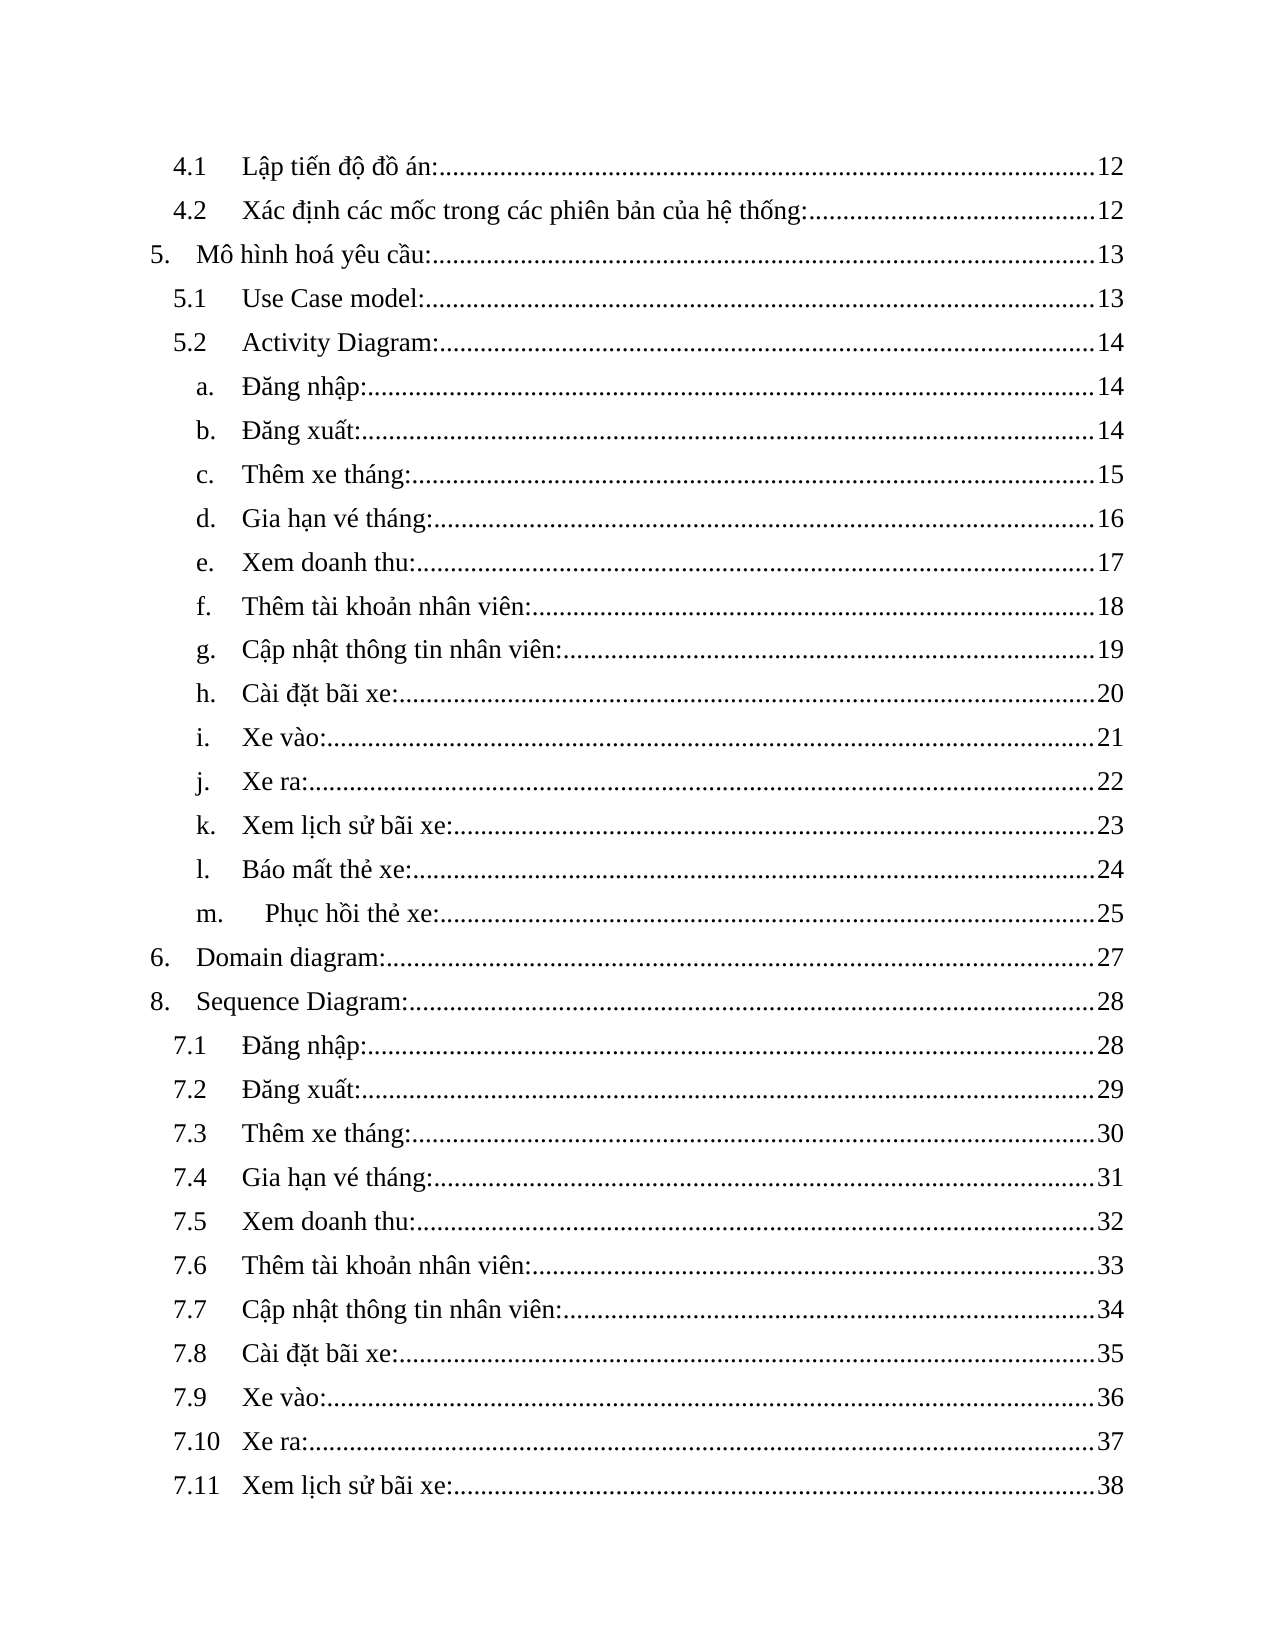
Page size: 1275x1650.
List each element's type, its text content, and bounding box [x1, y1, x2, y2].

text d. Gia hạn vé tháng: 16 [196, 502, 1125, 533]
text 6. Domain diagram: 27 [150, 941, 1125, 972]
text k. Xem lịch sử bãi xe: 23 [196, 809, 1125, 841]
text 7.8 Cài đặt bãi xe: 35 [173, 1337, 1125, 1368]
text f. Thêm tài khoản nhân viên: 18 [196, 589, 1125, 621]
text 5.2 Activity Diagram: 14 [173, 326, 1125, 357]
text c. Thêm xe tháng: 15 [196, 458, 1125, 489]
text a. Đăng nhập: 14 [196, 370, 1125, 401]
text l. Báo mất thẻ xe: 24 [196, 853, 1125, 884]
text 4.1 Lập tiến độ đồ án: 12 [173, 150, 1125, 181]
text 7.9 Xe vào: 36 [173, 1381, 1125, 1412]
text 8. Sequence Diagram: 28 [150, 985, 1125, 1016]
text 7.2 Đăng xuất: 29 [173, 1073, 1125, 1104]
text 7.6 Thêm tài khoản nhân viên: 33 [173, 1249, 1125, 1280]
text 7.7 Cập nhật thông tin nhân viên: 34 [173, 1293, 1125, 1324]
text m. Phục hồi thẻ xe: 25 [196, 897, 1125, 928]
text 5. Mô hình hoá yêu cầu: 13 [150, 238, 1125, 269]
text h. Cài đặt bãi xe: 20 [196, 677, 1125, 709]
text 7.5 Xem doanh thu: 32 [173, 1205, 1125, 1236]
text 7.1 Đăng nhập: 28 [173, 1029, 1125, 1060]
text i. Xe vào: 21 [196, 721, 1125, 753]
text 7.4 Gia hạn vé tháng: 31 [173, 1161, 1125, 1192]
text 4.2 Xác định các mốc trong các phiên bản của hệ thống: 12 [173, 194, 1125, 225]
text b. Đăng xuất: 14 [196, 414, 1125, 445]
text j. Xe ra: 22 [196, 765, 1125, 797]
text g. Cập nhật thông tin nhân viên: 19 [196, 633, 1125, 665]
text 5.1 Use Case model: 13 [173, 282, 1125, 313]
text 7.3 Thêm xe tháng: 30 [173, 1117, 1125, 1148]
text 7.10 Xe ra: 37 [173, 1425, 1125, 1456]
text 7.11 Xem lịch sử bãi xe: 38 [173, 1469, 1125, 1500]
text e. Xem doanh thu: 17 [196, 546, 1125, 577]
